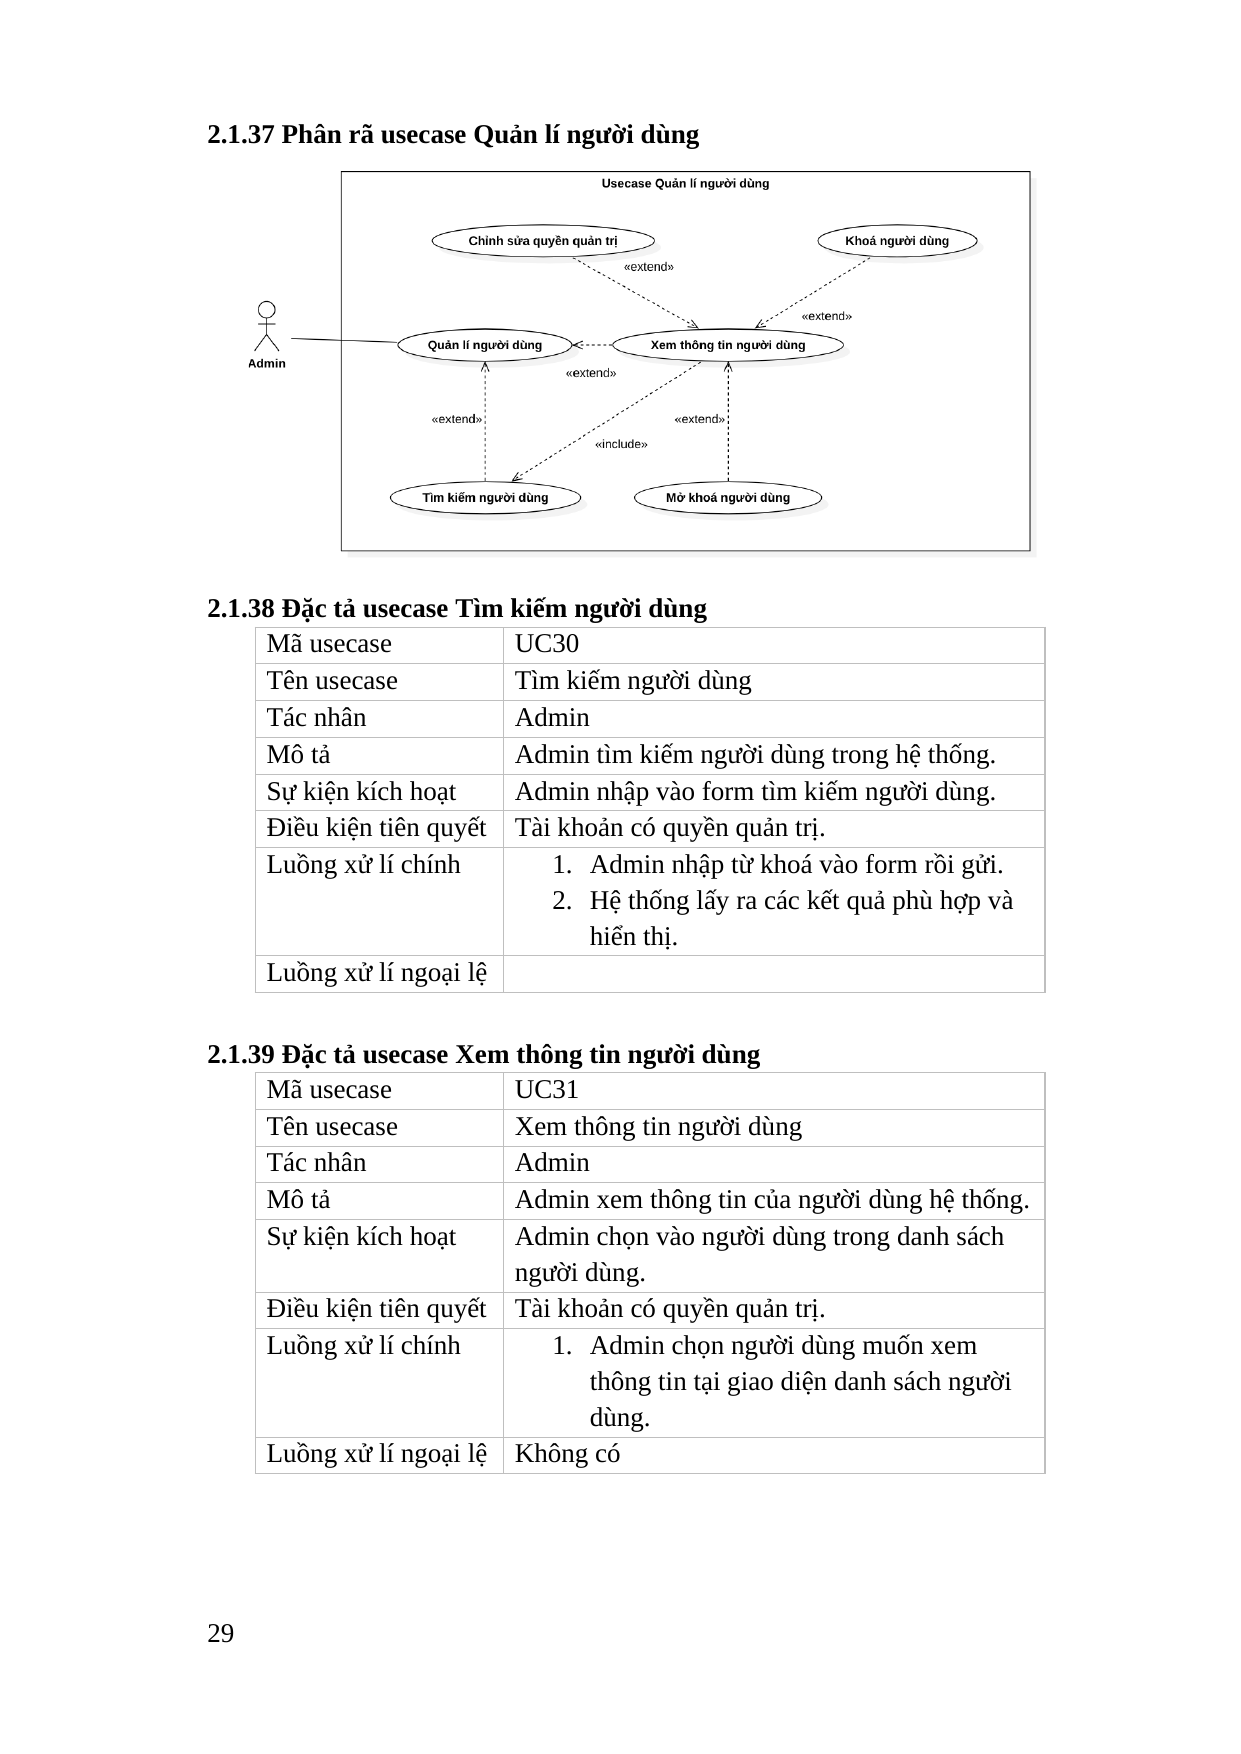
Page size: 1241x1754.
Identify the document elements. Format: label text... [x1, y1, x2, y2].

table_cell Điều kiện tiên quyết [256, 1293, 503, 1328]
table_cell Tên usecase [256, 664, 503, 700]
table_cell Admin chọn người dùng muốn xem thông tin tại giao diện danh sách người dùng. [504, 1329, 1044, 1437]
table_header UC30 [504, 628, 1044, 663]
table_cell Admin xem thông tin của người dùng hệ thống. [504, 1183, 1044, 1219]
table_header UC31 [504, 1073, 1044, 1109]
table_header Mã usecase [256, 1073, 503, 1109]
table_cell Admin tìm kiếm người dùng trong hệ thống. [504, 738, 1044, 774]
table_cell Tác nhân [256, 1147, 503, 1182]
subtitle 2.1.38 Đặc tả usecase Tìm kiếm người dùng [207, 592, 1093, 623]
table_cell Admin nhập vào form tìm kiếm người dùng. [504, 775, 1044, 810]
table_cell Mô tả [256, 738, 503, 774]
table_cell Mô tả [256, 1183, 503, 1219]
table_cell Admin [504, 1147, 1044, 1182]
table_cell Sự kiện kích hoạt [256, 775, 503, 810]
table_cell Admin [504, 701, 1044, 737]
table_cell Tác nhân [256, 701, 503, 737]
table_cell Tài khoản có quyền quản trị. [504, 811, 1044, 847]
table_cell Luồng xử lí chính [256, 848, 503, 955]
table_cell Admin nhập từ khoá vào form rồi gửi. Hệ thống lấy ra các kết quả phù hợp và hiển thị. [504, 848, 1044, 955]
table_cell Không có [504, 1438, 1044, 1473]
subtitle 2.1.39 Đặc tả usecase Xem thông tin người dùng [207, 1038, 1093, 1069]
table_cell Luồng xử lí ngoại lệ [256, 1438, 503, 1473]
subtitle 2.1.37 Phân rã usecase Quản lí người dùng [207, 118, 1093, 150]
table_cell Luồng xử lí chính [256, 1329, 503, 1437]
table_cell Tài khoản có quyền quản trị. [504, 1293, 1044, 1328]
table_cell Admin chọn vào người dùng trong danh sách người dùng. [504, 1220, 1044, 1292]
table_cell Tìm kiếm người dùng [504, 664, 1044, 700]
table_cell Điều kiện tiên quyết [256, 811, 503, 847]
table_cell [504, 956, 1044, 992]
table_cell Luồng xử lí ngoại lệ [256, 956, 503, 992]
table_header Mã usecase [256, 628, 503, 663]
picture [248, 158, 1052, 586]
table_cell Sự kiện kích hoạt [256, 1220, 503, 1292]
table_cell Tên usecase [256, 1110, 503, 1146]
table_cell Xem thông tin người dùng [504, 1110, 1044, 1146]
